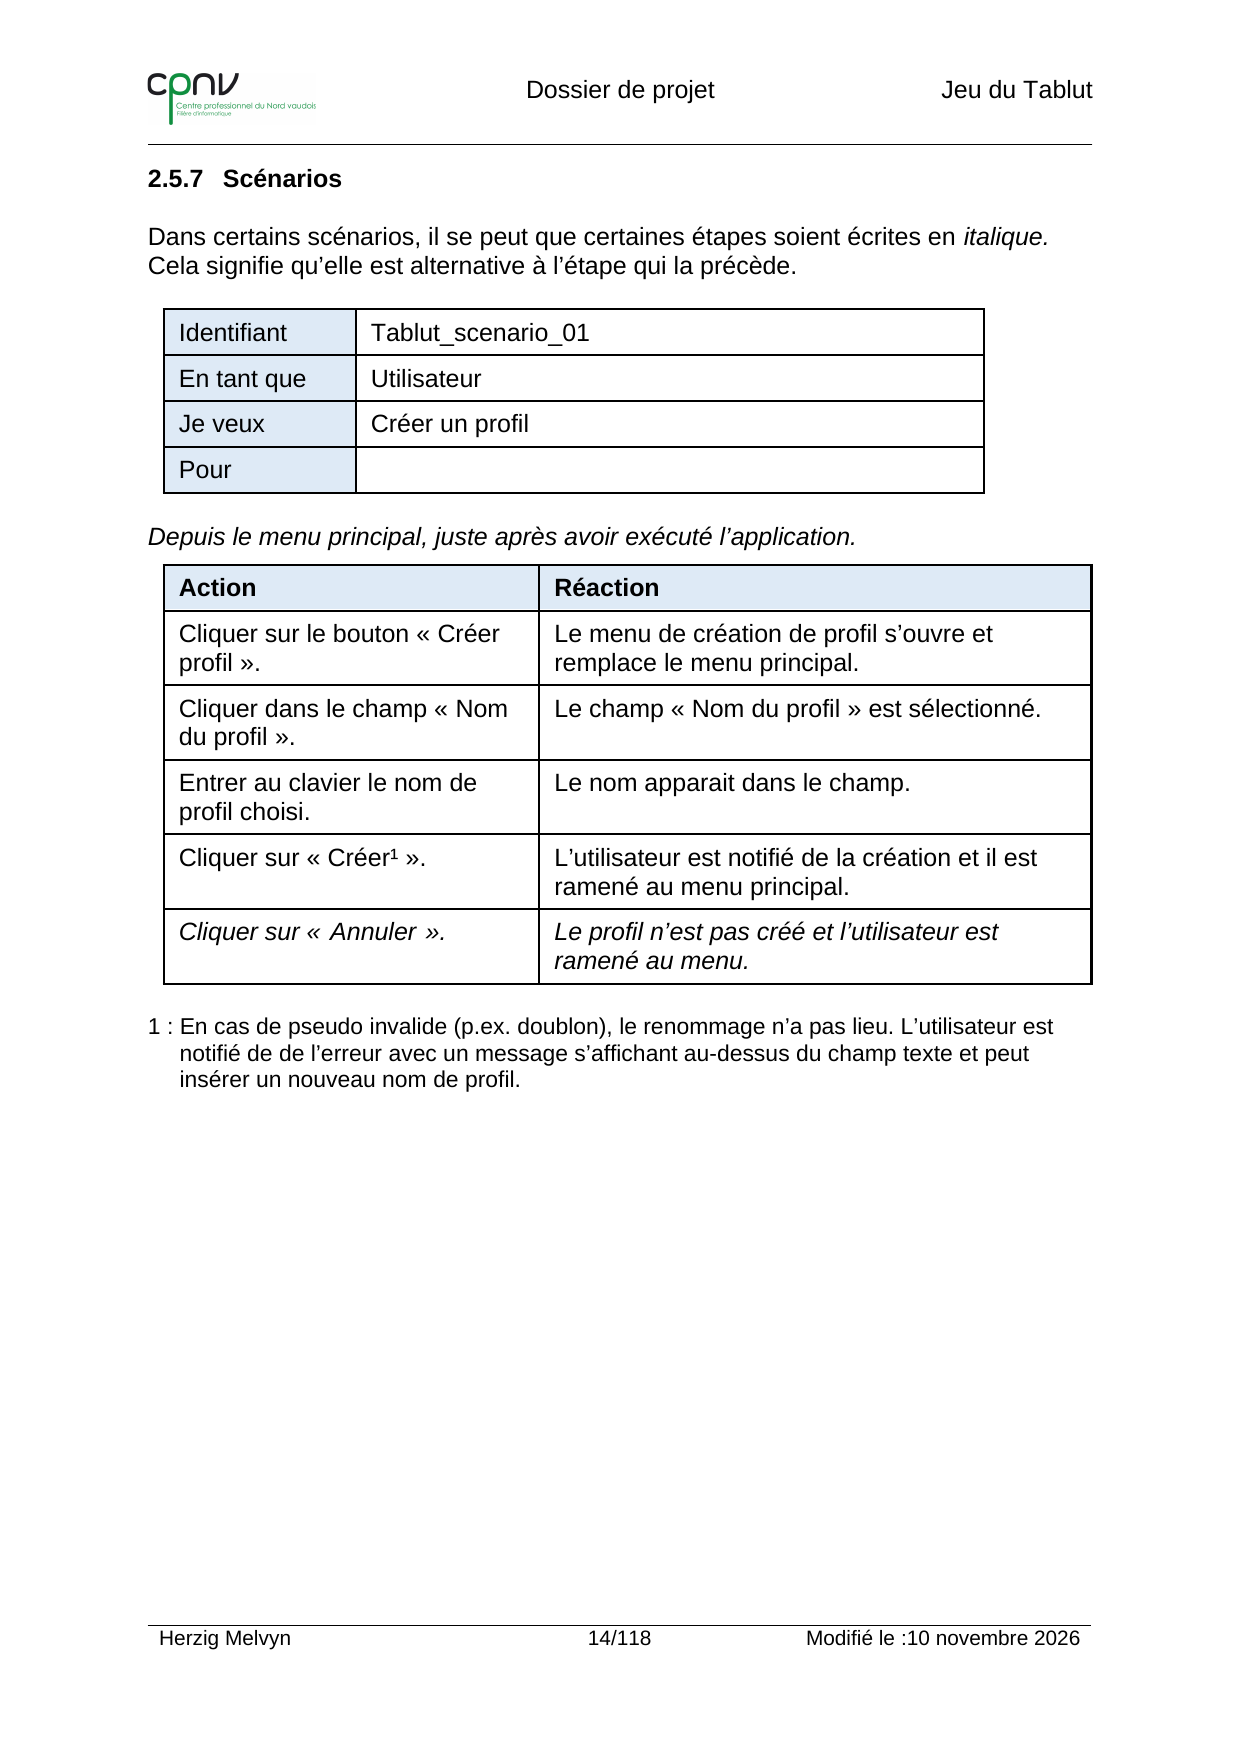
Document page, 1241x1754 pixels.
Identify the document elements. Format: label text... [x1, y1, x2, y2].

table_cell Cliquer sur « Annuler ». [165, 910, 538, 982]
table_header Réaction [540, 566, 1090, 609]
subtitle Scénarios [148, 164, 1092, 193]
table_cell Utilisateur [357, 356, 983, 400]
picture [147, 73, 316, 125]
table_cell L’utilisateur est notifié de la création et il est ramené au menu principal. [540, 835, 1090, 908]
table_cell En tant que [165, 356, 355, 400]
text Depuis le menu principal, juste après avoir exécuté l’application. [148, 522, 1092, 551]
table_cell Cliquer sur « Créer¹ ». [165, 835, 538, 908]
table_cell Le champ « Nom du profil » est sélectionné. [540, 686, 1090, 759]
table_cell Pour [165, 448, 355, 492]
table_cell Je veux [165, 402, 355, 446]
text Dans certains scénarios, il se peut que certaines étapes soient écrites en italique. Cela signifie qu’elle est alternative à l’étape qui la précède. [148, 222, 1092, 279]
table_header Identifiant [165, 310, 355, 354]
table_cell Créer un profil [357, 402, 983, 446]
table_header Action [165, 566, 538, 609]
table_cell Le profil n’est pas créé et l’utilisateur est ramené au menu. [540, 910, 1090, 982]
table_cell Entrer au clavier le nom de profil choisi. [165, 761, 538, 833]
table_cell [357, 448, 983, 492]
table_cell Cliquer dans le champ « Nom du profil ». [165, 686, 538, 759]
table_cell Le nom apparait dans le champ. [540, 761, 1090, 833]
table_header Tablut_scenario_01 [357, 310, 983, 354]
table_cell Cliquer sur le bouton « Créer profil ». [165, 612, 538, 684]
text 1 : En cas de pseudo invalide (p.ex. doublon), le renommage n’a pas lieu. L’utilisateur est notifié de de l’erreur avec un message s’affichant au-dessus du champ texte et peut insérer un nouveau nom de profil. [148, 1013, 1092, 1092]
table_cell Le menu de création de profil s’ouvre et remplace le menu principal. [540, 612, 1090, 684]
